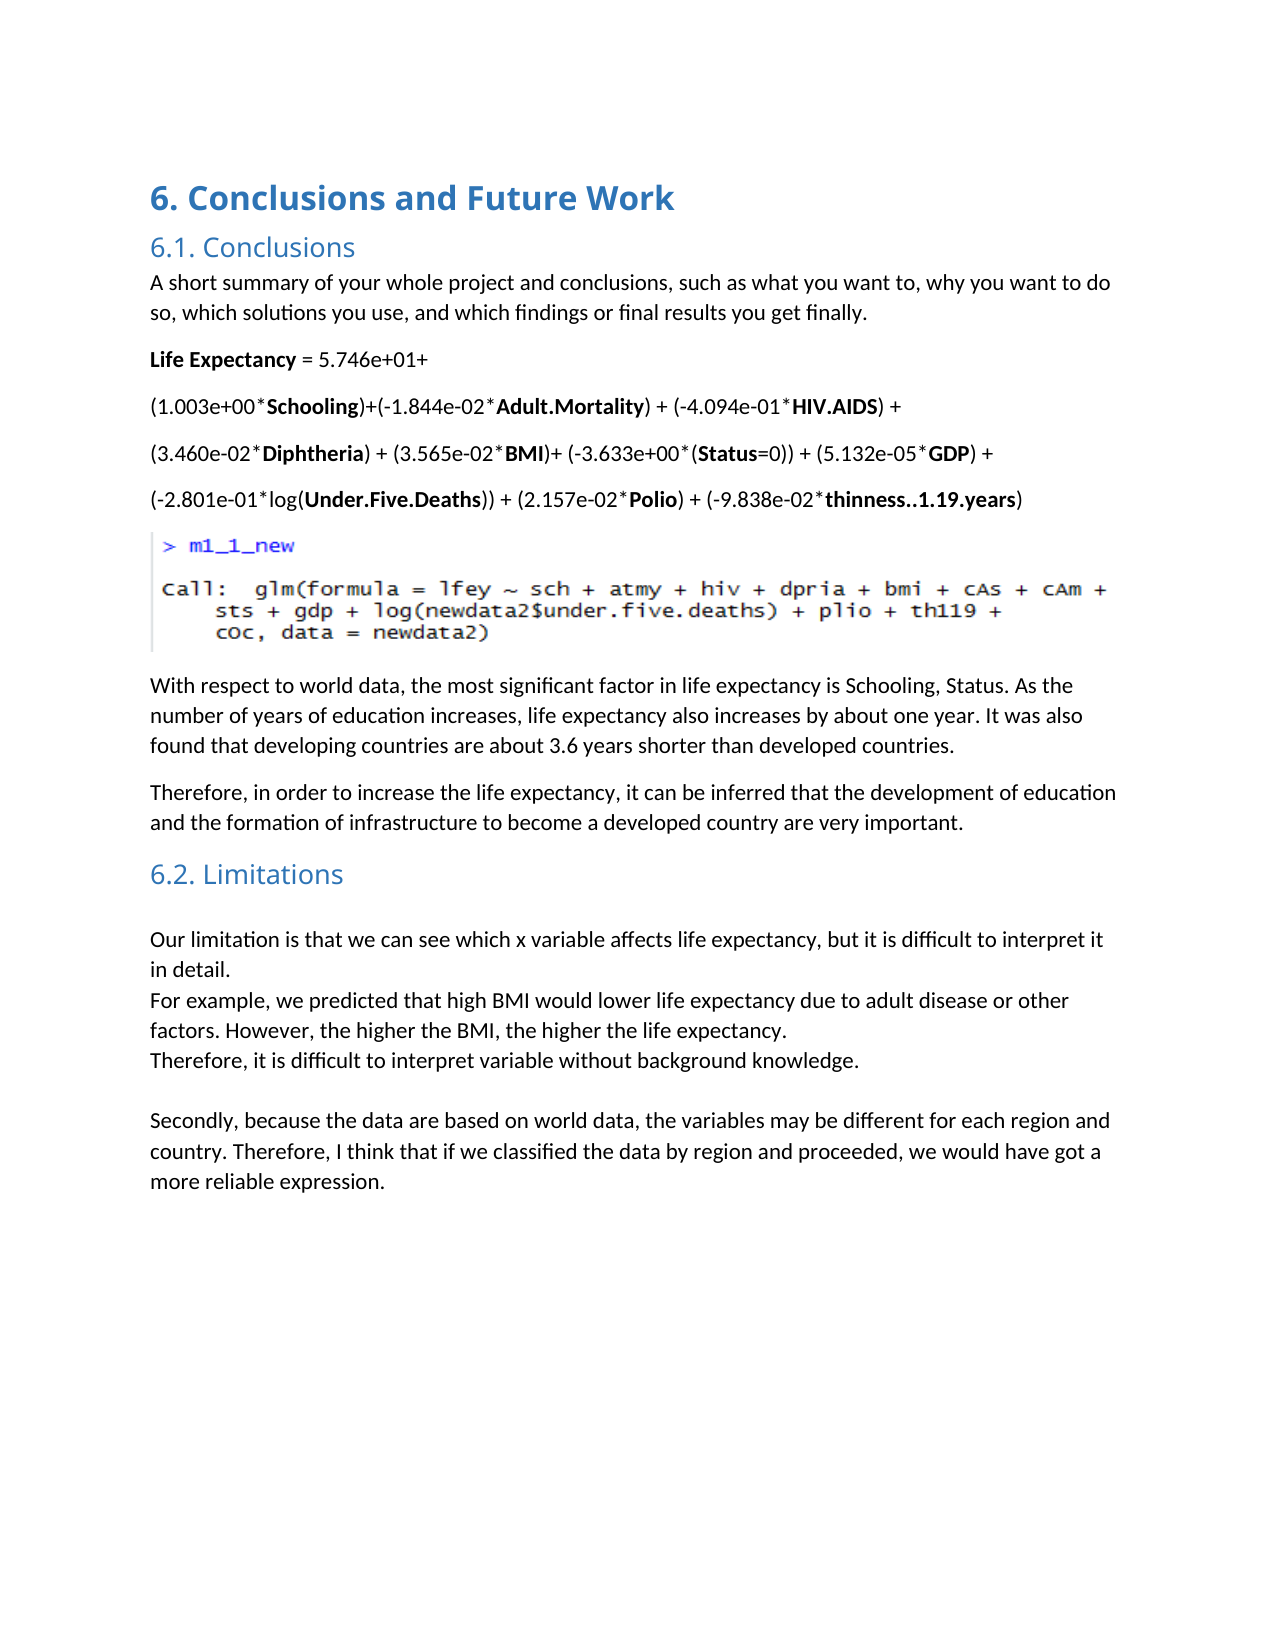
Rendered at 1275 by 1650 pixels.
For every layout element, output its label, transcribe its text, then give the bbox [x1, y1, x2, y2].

text (3.460e-02*Diphtheria) + (3.565e-02*BMI)+ (-3.633e+00*(Status=0)) + (5.132e-05*GDP) + [150, 439, 1125, 467]
text Our limitation is that we can see which x variable affects life expectancy, but it is difficult to interpret it in detail. [150, 925, 1125, 983]
text For example, we predicted that high BMI would lower life expectancy due to adult disease or other factors. However, the higher the BMI, the higher the life expectancy. [150, 986, 1125, 1044]
text (-2.801e-01*log(Under.Five.Deaths)) + (2.157e-02*Polio) + (-9.838e-02*thinness..1.19.years) [150, 486, 1125, 514]
subtitle 6. Conclusions and Future Work [150, 175, 1125, 220]
subtitle 6.1. Conclusions [150, 228, 1125, 265]
text Life Expectancy = 5.746e+01+ [150, 345, 1125, 373]
text Secondly, because the data are based on world data, the variables may be different for each region and country. Therefore, I think that if we classified the data by region and proceeded, we would have got a more reliable expression. [150, 1107, 1125, 1195]
subtitle 6.2. Limitations [150, 855, 1125, 892]
text Therefore, in order to increase the life expectancy, it can be inferred that the development of education and the formation of infrastructure to become a developed country are very important. [150, 778, 1125, 836]
text A short summary of your whole project and conclusions, such as what you want to, why you want to do so, which solutions you use, and which findings or final results you get finally. [150, 268, 1125, 326]
picture [150, 532, 1125, 652]
text With respect to world data, the most significant factor in life expectancy is Schooling, Status. As the number of years of education increases, life expectancy also increases by about one year. It was also found that developing countries are about 3.6 years shorter than developed countries. [150, 671, 1125, 759]
text (1.003e+00*Schooling)+(-1.844e-02*Adult.Mortality) + (-4.094e-01*HIV.AIDS) + [150, 392, 1125, 420]
text Therefore, it is difficult to interpret variable without background knowledge. [150, 1046, 1125, 1074]
